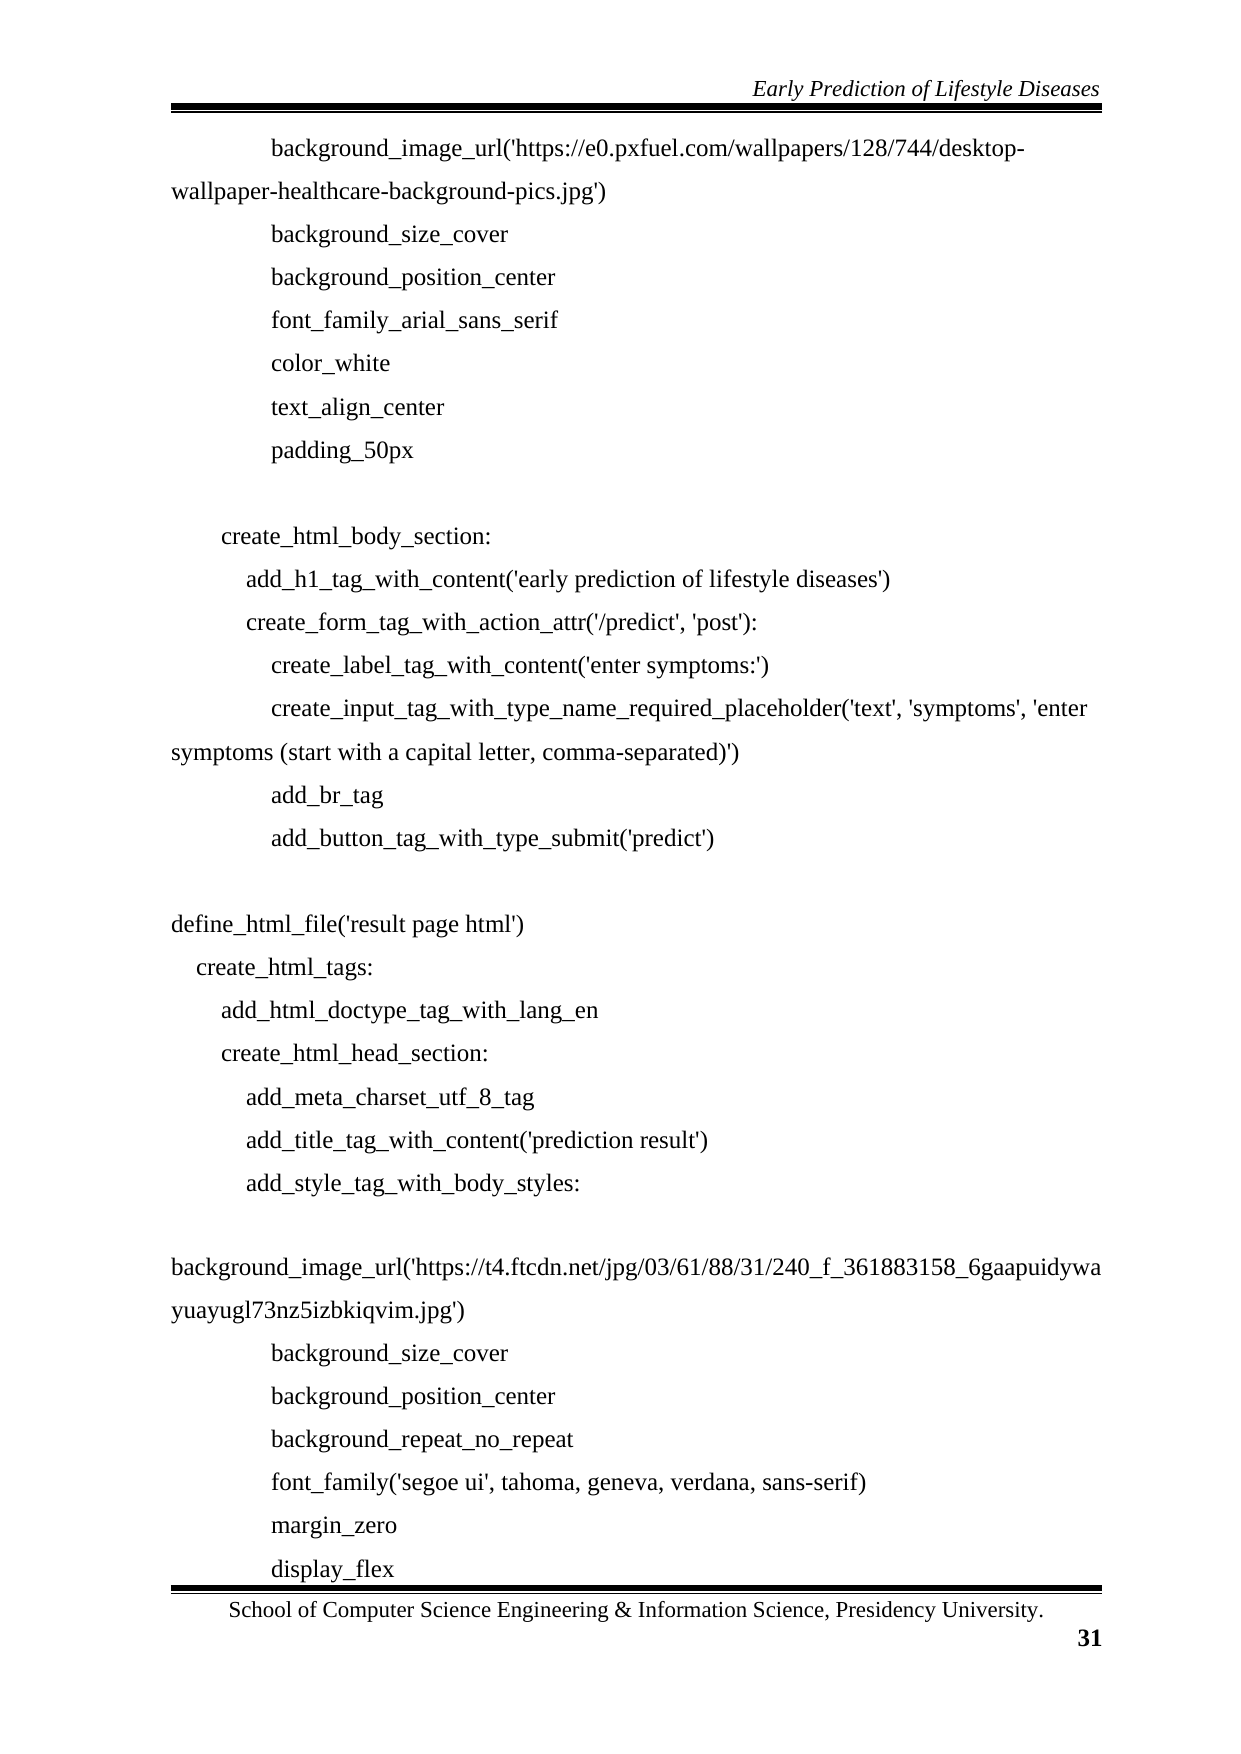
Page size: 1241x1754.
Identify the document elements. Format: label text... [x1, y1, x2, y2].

text add_button_tag_with_type_submit('predict') [171, 823, 1102, 852]
text background_image_url('https://t4.ftcdn.net/jpg/03/61/88/31/240_f_361883158_6gaapuidywayuayugl73nz5izbkiqvim.jpg') [171, 1211, 1102, 1324]
text add_html_doctype_tag_with_lang_en [171, 995, 1102, 1024]
text create_html_head_section: [171, 1038, 1102, 1067]
text background_repeat_no_repeat [171, 1424, 1102, 1453]
text create_form_tag_with_action_attr('/predict', 'post'): [171, 607, 1102, 636]
text background_size_cover [171, 1338, 1102, 1367]
text color_white [171, 348, 1102, 377]
text create_label_tag_with_content('enter symptoms:') [171, 650, 1102, 679]
text create_html_body_section: [171, 521, 1102, 550]
text add_br_tag [171, 780, 1102, 808]
text add_style_tag_with_body_styles: [171, 1168, 1102, 1197]
text background_image_url('https://e0.pxfuel.com/wallpapers/128/744/desktop-wallpaper-healthcare-background-pics.jpg') [171, 133, 1102, 205]
text add_title_tag_with_content('prediction result') [171, 1125, 1102, 1153]
text create_html_tags: [171, 952, 1102, 981]
text define_html_file('result page html') [171, 909, 1102, 938]
text font_family_arial_sans_serif [171, 305, 1102, 334]
text add_meta_charset_utf_8_tag [171, 1082, 1102, 1110]
text display_flex [171, 1554, 1102, 1582]
text margin_zero [171, 1511, 1102, 1539]
text text_align_center [171, 392, 1102, 420]
text background_position_center [171, 1381, 1102, 1410]
text create_input_tag_with_type_name_required_placeholder('text', 'symptoms', 'enter symptoms (start with a capital letter, comma-separated)') [171, 693, 1102, 765]
text background_size_cover [171, 219, 1102, 248]
text padding_50px [171, 435, 1102, 463]
text background_position_center [171, 262, 1102, 291]
text font_family('segoe ui', tahoma, geneva, verdana, sans-serif) [171, 1467, 1102, 1496]
text add_h1_tag_with_content('early prediction of lifestyle diseases') [171, 564, 1102, 593]
